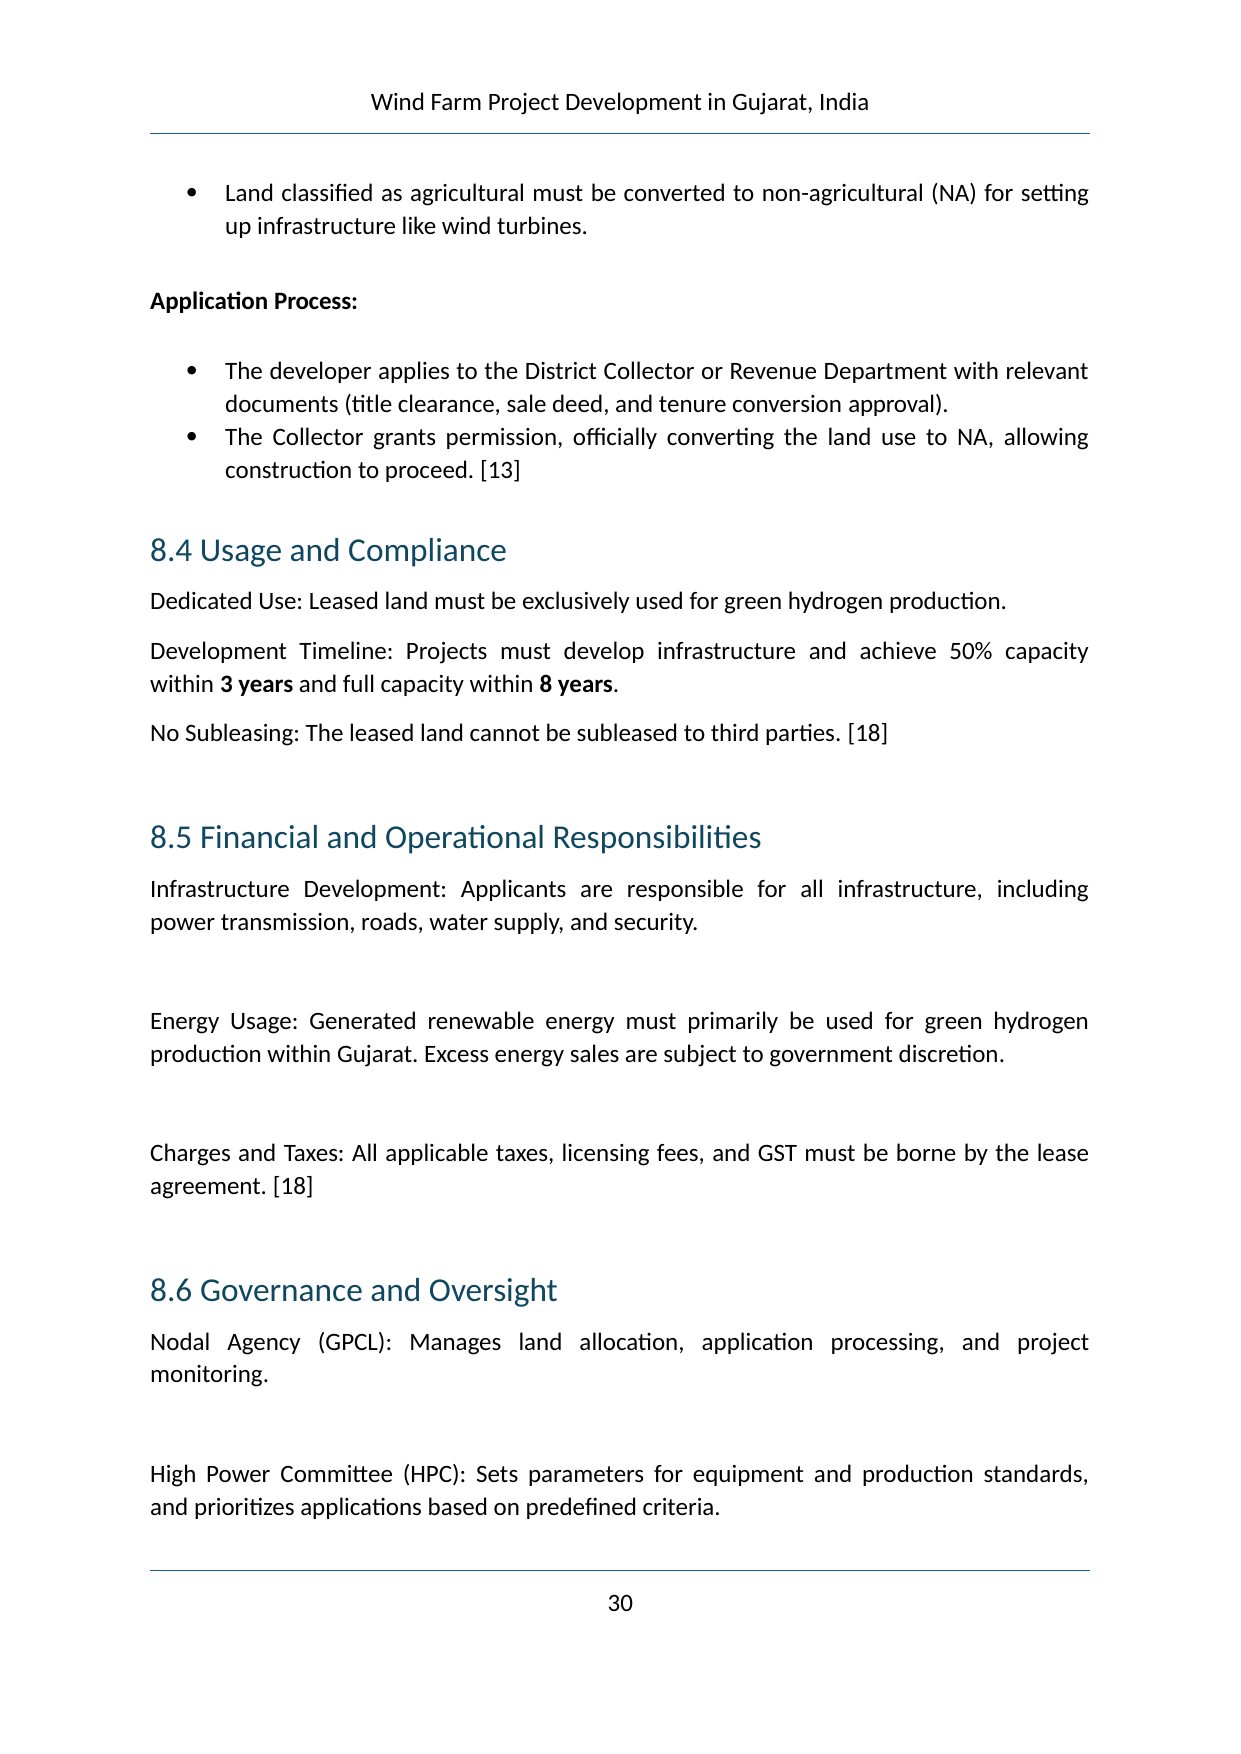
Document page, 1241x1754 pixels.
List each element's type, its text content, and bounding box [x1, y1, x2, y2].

list The developer applies to the District Collector or Revenue Department with relevant documents (title clearance, sale deed, and tenure conversion approval). [187, 356, 1090, 419]
text Application Process: [150, 285, 1090, 316]
subtitle 8.4 Usage and Compliance [150, 529, 1090, 569]
subtitle 8.5 Financial and Operational Responsibilities [150, 817, 1090, 857]
list The Collector grants permission, officially converting the land use to NA, allowing construction to proceed. [187, 421, 1090, 485]
subtitle 8.6 Governance and Oversight [150, 1269, 1090, 1310]
text Development Timeline: Projects must develop infrastructure and achieve 50% capacity within 3 years and full capacity within 8 years. [150, 635, 1090, 698]
text Dedicated Use: Leased land must be exclusively used for green hydrogen production. [150, 585, 1090, 616]
text Charges and Taxes: All applicable taxes, licensing fees, and GST must be borne by the lease agreement. [150, 1137, 1090, 1201]
text High Power Committee (HPC): Sets parameters for equipment and production standards, and prioritizes applications based on predefined criteria. [150, 1458, 1090, 1521]
text Energy Usage: Generated renewable energy must primarily be used for green hydrogen production within Gujarat. Excess energy sales are subject to government discretion. [150, 1005, 1090, 1068]
list Land classified as agricultural must be converted to non-agricultural (NA) for setting up infrastructure like wind turbines. [187, 178, 1090, 241]
text Infrastructure Development: Applicants are responsible for all infrastructure, including power transmission, roads, water supply, and security. [150, 873, 1090, 936]
text Nodal Agency (GPCL): Manages land allocation, application processing, and project monitoring. [150, 1326, 1090, 1389]
text No Subleasing: The leased land cannot be subleased to third parties. [150, 717, 1090, 748]
